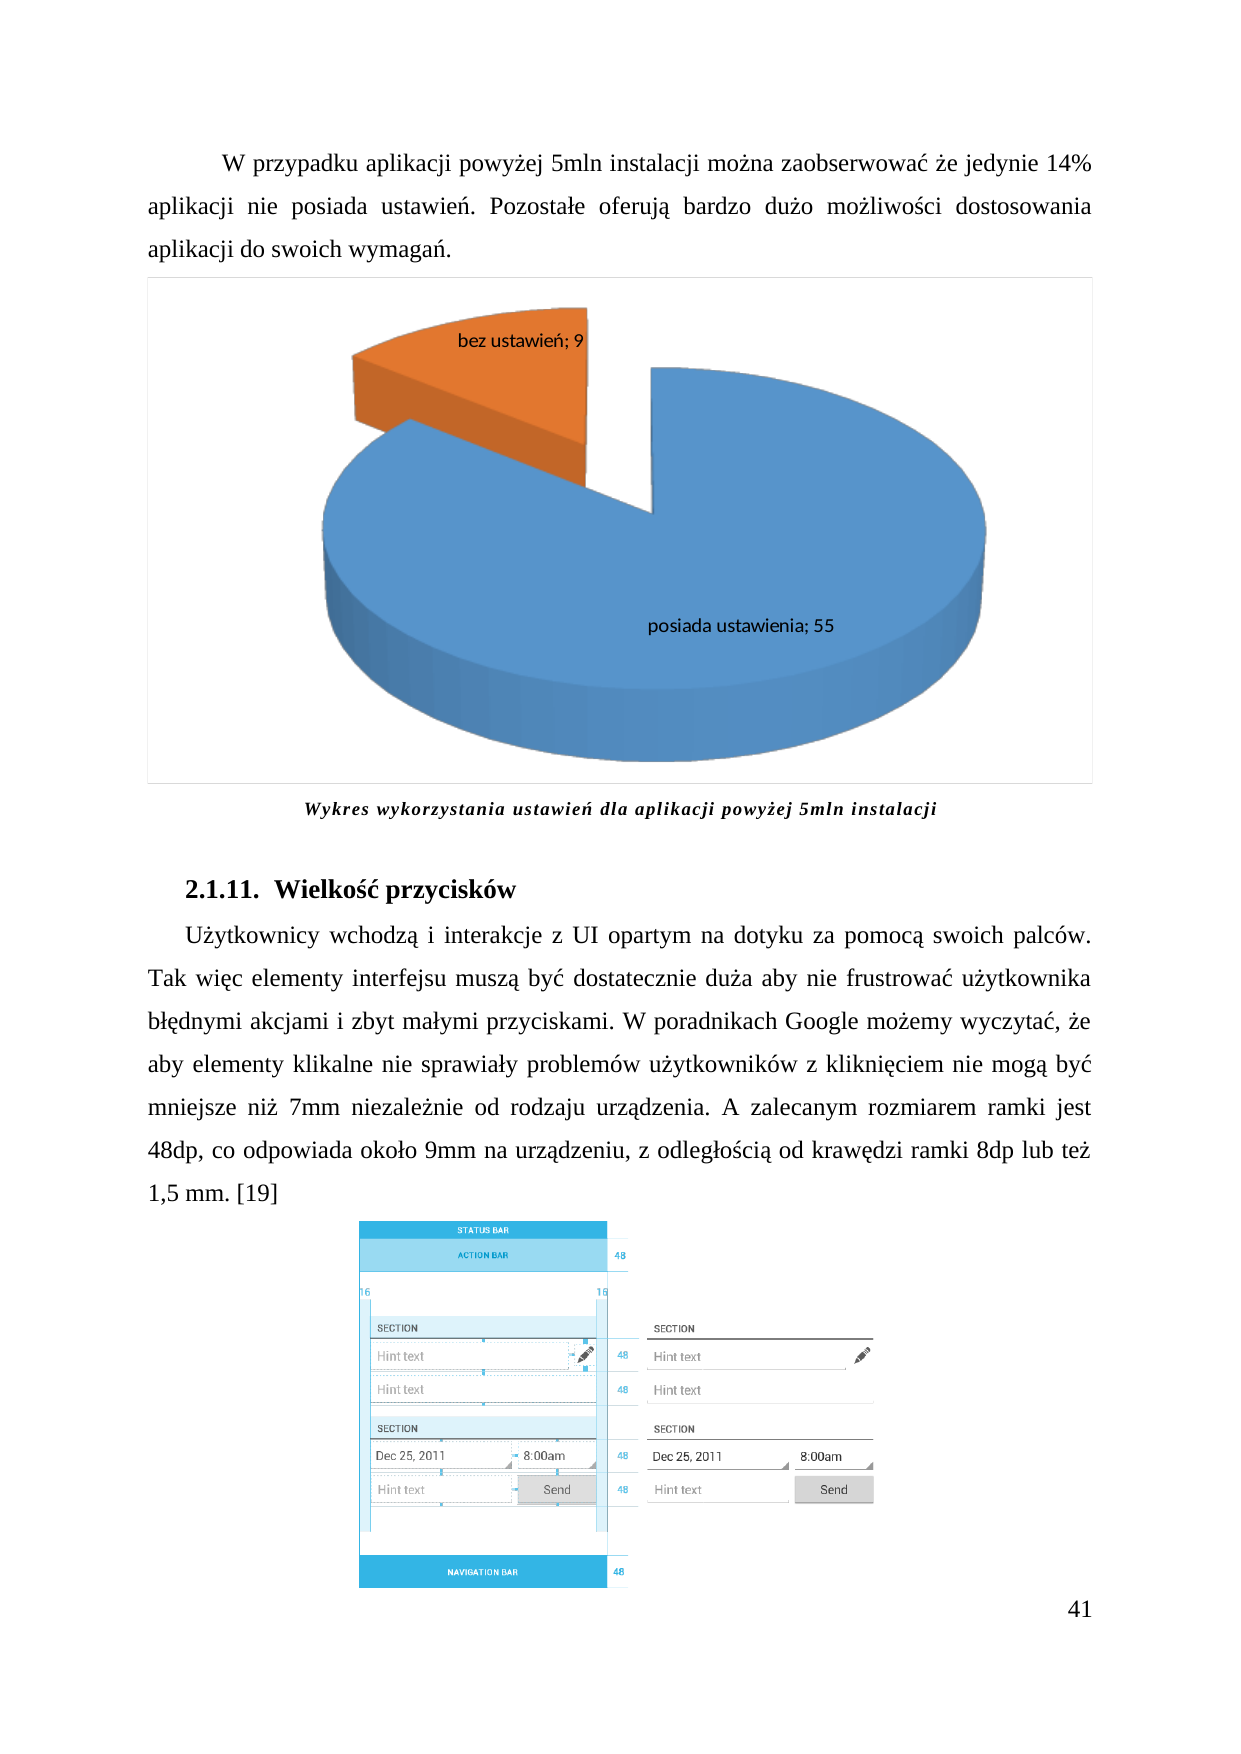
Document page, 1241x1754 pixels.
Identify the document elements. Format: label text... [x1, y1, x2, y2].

text W przypadku aplikacji powyżej 5mln instalacji można zaobserwować że jedynie 14% aplikacji nie posiada ustawień. Pozostałe oferują bardzo dużo możliwości dostosowania aplikacji do swoich wymagań. [148, 148, 1092, 263]
subtitle Wykres wykorzystania ustawień dla aplikacji powyżej 5mln instalacji [148, 798, 1092, 819]
picture [358, 1221, 882, 1592]
text Użytkownicy wchodzą i interakcje z UI opartym na dotyku za pomocą swoich palców. Tak więc elementy interfejsu muszą być dostatecznie duża aby nie frustrować użytkownika błędnymi akcjami i zbyt małymi przyciskami. W poradnikach Google możemy wyczytać, że aby elementy klikalne nie sprawiały problemów użytkowników z kliknięciem nie mogą być mniejsze niż 7mm niezależnie od rodzaju urządzenia. A zalecanym rozmiarem ramki jest 48dp, co odpowiada około 9mm na urządzeniu, z odległością od krawędzi ramki 8dp lub też 1,5 mm. [19] [148, 920, 1092, 1207]
subtitle Wielkość przycisków [185, 873, 1092, 904]
